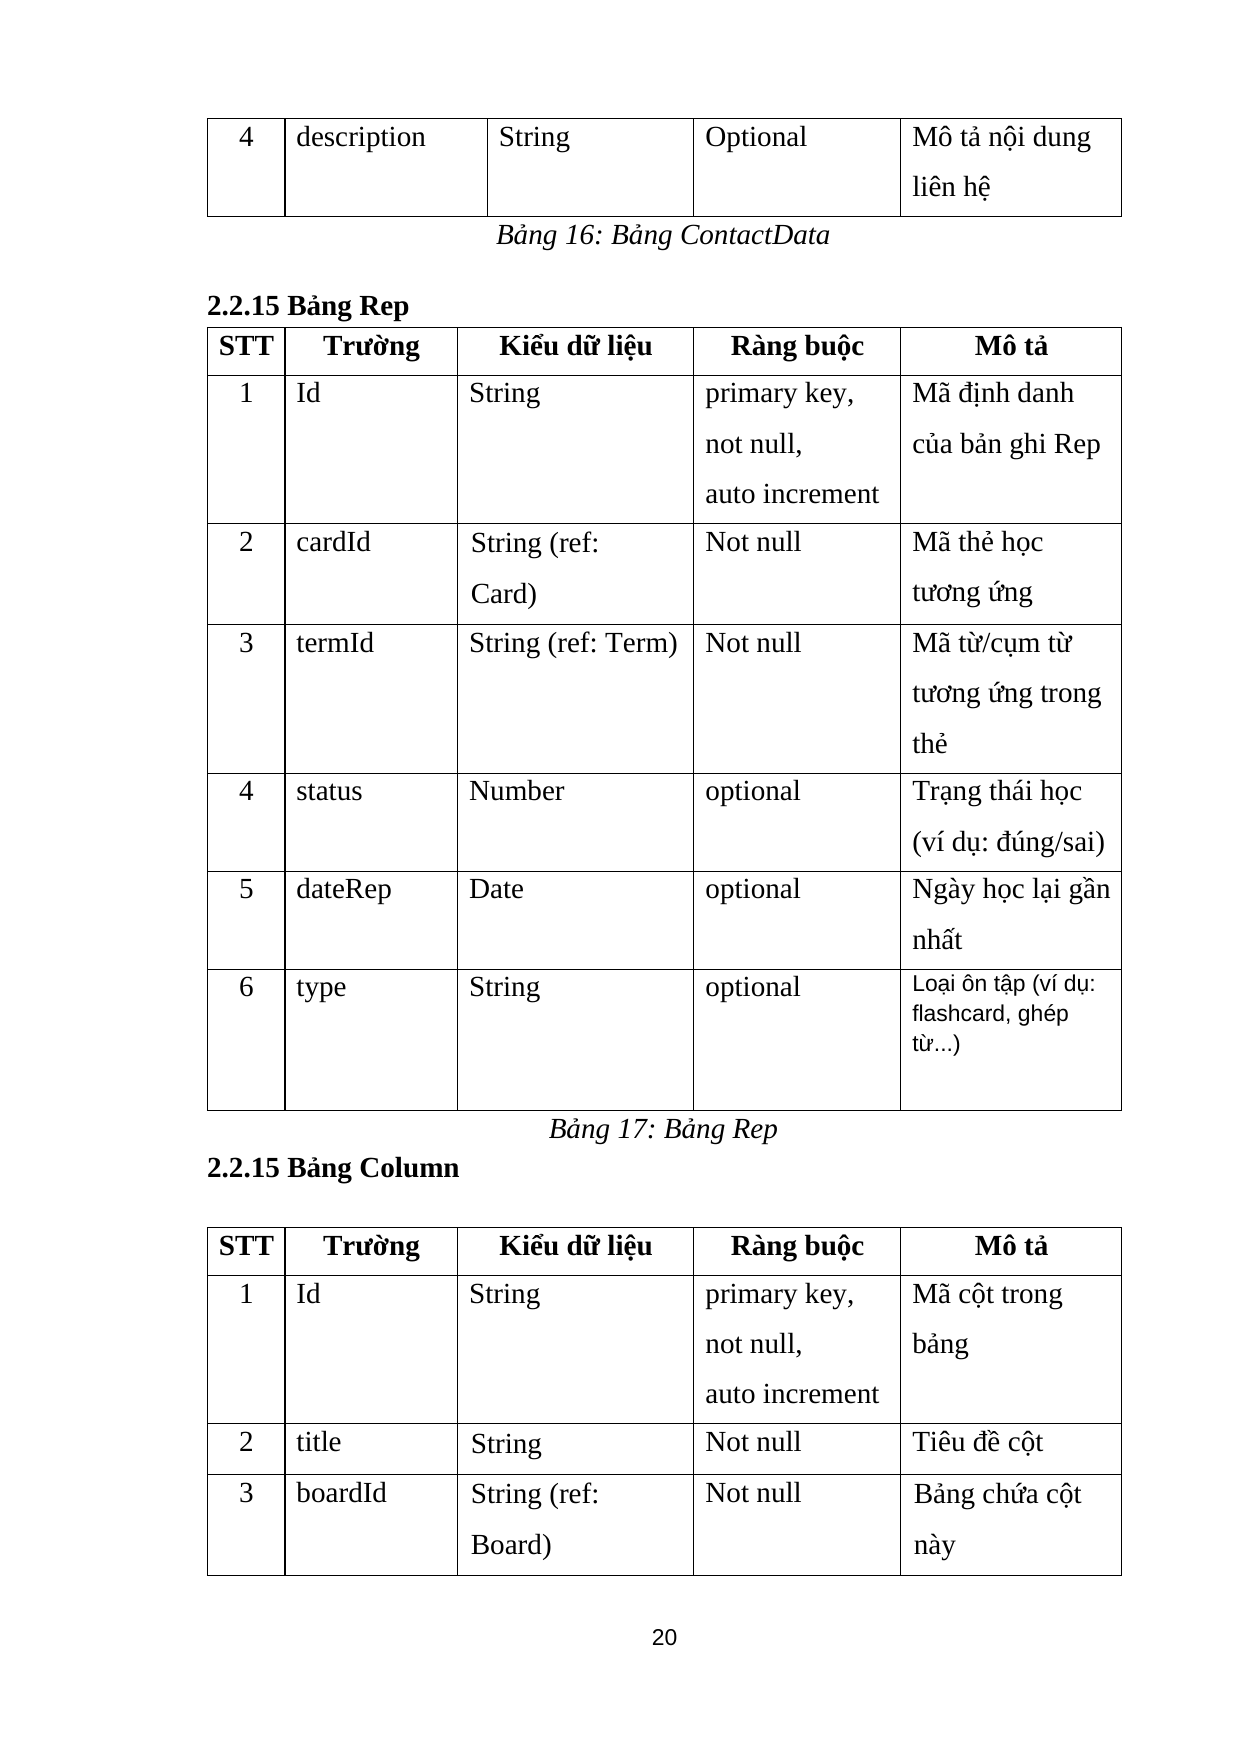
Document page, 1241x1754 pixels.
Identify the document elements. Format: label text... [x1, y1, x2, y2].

table_cell [901, 1475, 1121, 1575]
table_cell title [286, 1424, 457, 1474]
table_cell Date [458, 872, 693, 968]
table_cell 3 [208, 625, 284, 772]
text 2.2.15 Bảng Column [207, 1150, 1122, 1183]
table_cell 4 [208, 119, 284, 216]
table_cell 4 [208, 774, 284, 871]
table_cell Mô tả nội dung liên hệ [901, 119, 1121, 216]
table_cell Optional [694, 119, 900, 216]
table_cell optional [694, 872, 900, 968]
table_header Ràng buộc [694, 1228, 900, 1275]
table_cell 2 [208, 524, 284, 624]
table_header Mô tả [901, 1228, 1121, 1275]
table_header Kiểu dữ liệu [458, 328, 693, 374]
table_cell Mã định danh của bản ghi Rep [901, 376, 1121, 523]
table_cell [458, 1475, 693, 1575]
table_cell 2 [208, 1424, 284, 1474]
table_cell termId [286, 625, 457, 772]
table_cell 1 [208, 376, 284, 523]
table_cell cardId [286, 524, 457, 624]
table_header STT [208, 1228, 284, 1275]
table_header Kiểu dữ liệu [458, 1228, 693, 1275]
table_cell 6 [208, 970, 284, 1110]
table_cell Id [286, 1276, 457, 1423]
table_cell 1 [208, 1276, 284, 1423]
table_cell Number [458, 774, 693, 871]
table_cell String [458, 1276, 693, 1423]
table_cell Ngày học lại gần nhất [901, 872, 1121, 968]
table_cell status [286, 774, 457, 871]
table_cell Not null [694, 625, 900, 772]
table_header Trường [286, 328, 457, 374]
table_cell Loại ôn tập (ví dụ: flashcard, ghép từ...) [901, 970, 1121, 1110]
table_cell Tiêu đề cột [901, 1424, 1121, 1474]
table_cell String [458, 376, 693, 523]
table_cell String [488, 119, 693, 216]
table_cell Not null [694, 1475, 900, 1575]
table_cell Trạng thái học (ví dụ: đúng/sai) [901, 774, 1121, 871]
table_cell Id [286, 376, 457, 523]
table_cell 3 [208, 1475, 284, 1575]
table_header Trường [286, 1228, 457, 1275]
text Bảng 17: Bảng Rep [207, 1111, 1122, 1145]
table_cell Not null [694, 524, 900, 624]
table_cell [458, 524, 693, 624]
table_cell primary key, not null, auto increment [694, 1276, 900, 1423]
table_header STT [208, 328, 284, 374]
table_cell optional [694, 774, 900, 871]
table_cell type [286, 970, 457, 1110]
table_header Ràng buộc [694, 328, 900, 374]
table_cell Mã cột trong bảng [901, 1276, 1121, 1423]
text 2.2.15 Bảng Rep [207, 288, 1122, 322]
table_cell String (ref: Term) [458, 625, 693, 772]
table_cell String [458, 970, 693, 1110]
text Bảng 16: Bảng ContactData [207, 217, 1122, 251]
table_cell boardId [286, 1475, 457, 1575]
table_cell optional [694, 970, 900, 1110]
table_cell [458, 1424, 693, 1474]
table_cell Not null [694, 1424, 900, 1474]
table_cell Mã thẻ học tương ứng [901, 524, 1121, 624]
table_cell description [286, 119, 487, 216]
table_cell dateRep [286, 872, 457, 968]
table_header Mô tả [901, 328, 1121, 374]
table_cell primary key, not null, auto increment [694, 376, 900, 523]
table_cell Mã từ/cụm từ tương ứng trong thẻ [901, 625, 1121, 772]
table_cell 5 [208, 872, 284, 968]
